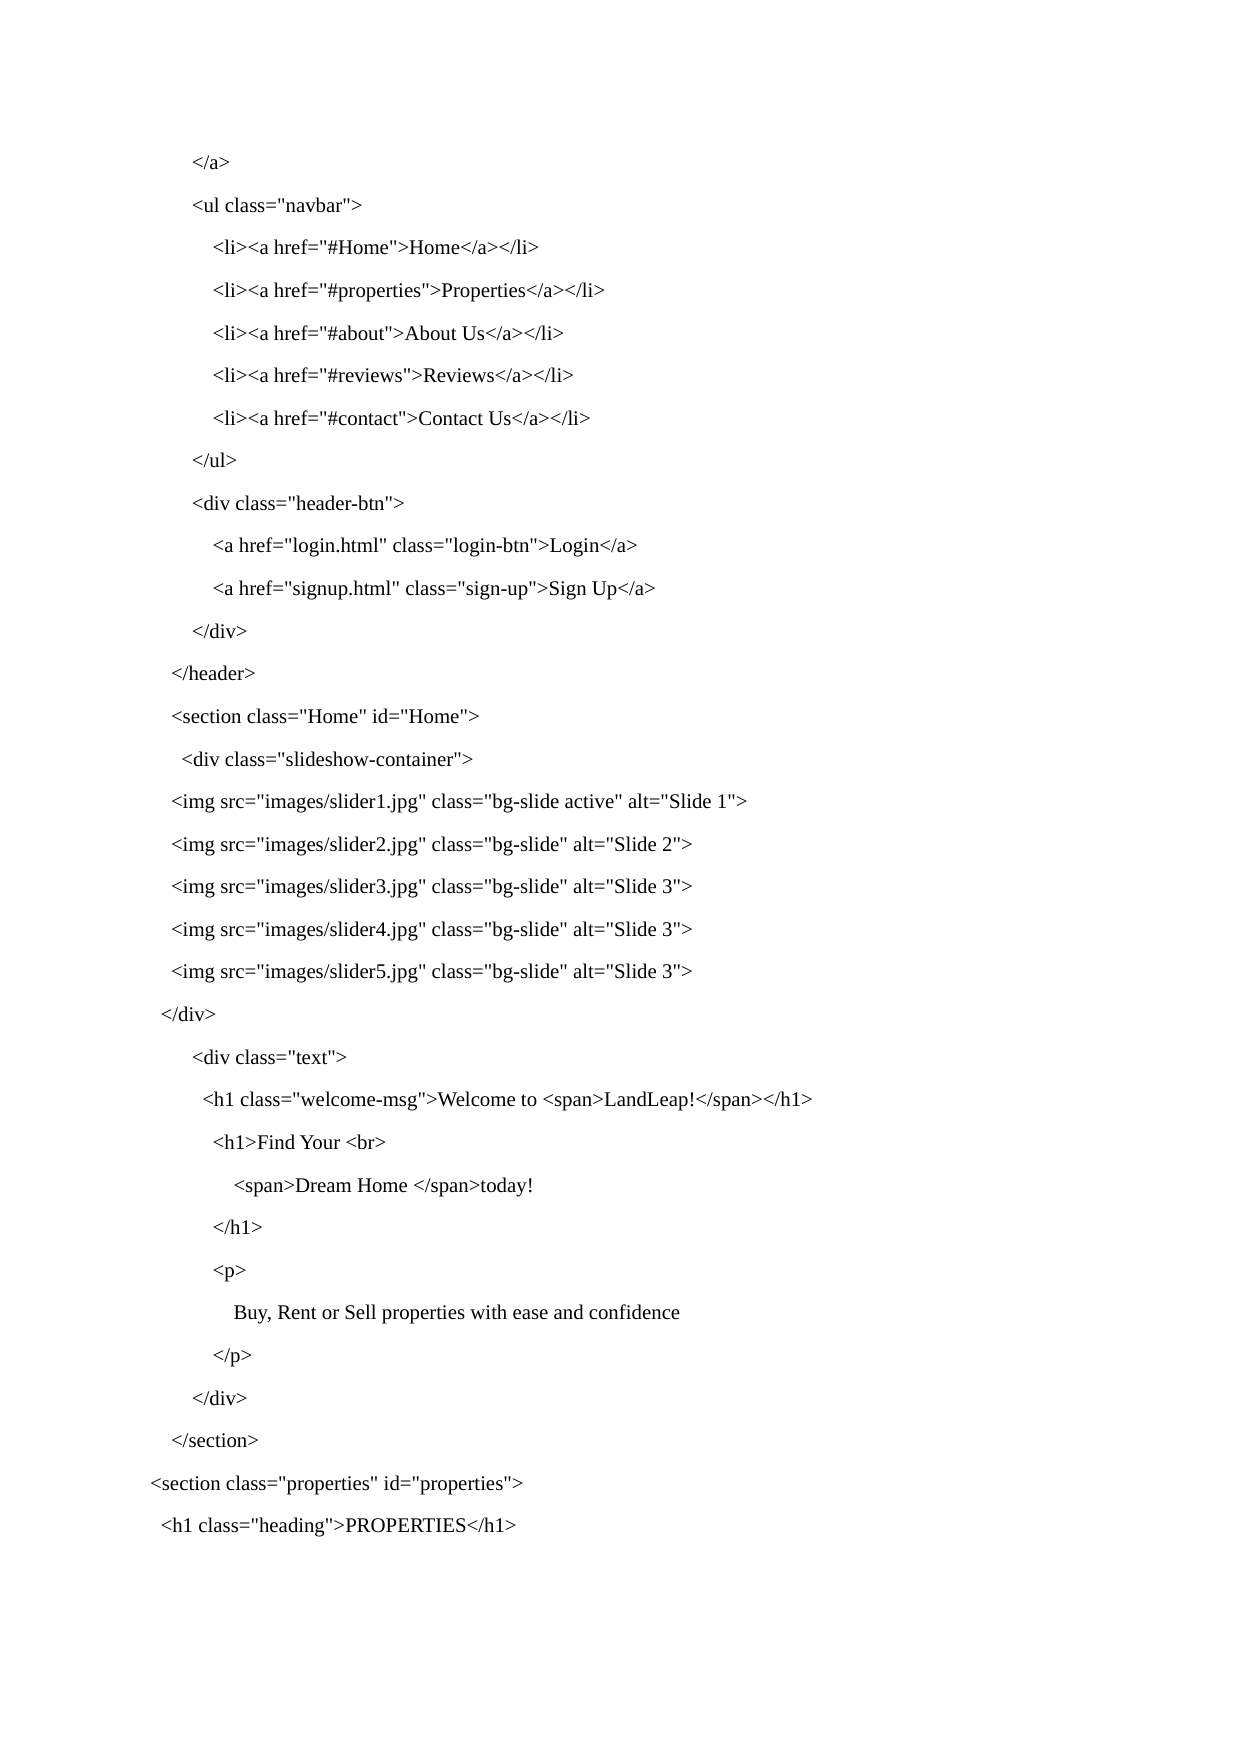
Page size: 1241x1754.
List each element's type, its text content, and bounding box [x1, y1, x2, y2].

text <li><a href="#contact">Contact Us</a></li> [150, 406, 1090, 430]
text </p> [150, 1343, 1090, 1367]
text <img src="images/slider2.jpg" class="bg-slide" alt="Slide 2"> [150, 832, 1090, 856]
text <li><a href="#properties">Properties</a></li> [150, 278, 1090, 302]
text <div class="slideshow-container"> [150, 746, 1090, 771]
text <a href="signup.html" class="sign-up">Sign Up</a> [150, 576, 1090, 600]
text <img src="images/slider1.jpg" class="bg-slide active" alt="Slide 1"> [150, 789, 1090, 813]
text </section> [150, 1428, 1090, 1452]
text </div> [150, 1002, 1090, 1026]
text <h1 class="welcome-msg">Welcome to <span>LandLeap!</span></h1> [150, 1087, 1090, 1111]
text <div class="header-btn"> [150, 491, 1090, 515]
text <section class="properties" id="properties"> [150, 1471, 1090, 1495]
text </div> [150, 619, 1090, 643]
text <span>Dream Home </span>today! [150, 1172, 1090, 1197]
text <img src="images/slider3.jpg" class="bg-slide" alt="Slide 3"> [150, 874, 1090, 898]
text <section class="Home" id="Home"> [150, 704, 1090, 728]
text <div class="text"> [150, 1045, 1090, 1069]
text </ul> [150, 448, 1090, 472]
text <ul class="navbar"> [150, 193, 1090, 217]
text <li><a href="#Home">Home</a></li> [150, 235, 1090, 259]
text <a href="login.html" class="login-btn">Login</a> [150, 533, 1090, 557]
text Buy, Rent or Sell properties with ease and confidence [150, 1300, 1090, 1324]
text <p> [150, 1258, 1090, 1282]
text </h1> [150, 1215, 1090, 1239]
text <img src="images/slider5.jpg" class="bg-slide" alt="Slide 3"> [150, 959, 1090, 983]
text <li><a href="#about">About Us</a></li> [150, 320, 1090, 344]
text </a> [150, 150, 1090, 174]
text <img src="images/slider4.jpg" class="bg-slide" alt="Slide 3"> [150, 917, 1090, 941]
text </div> [150, 1386, 1090, 1409]
text <h1>Find Your <br> [150, 1130, 1090, 1154]
text <h1 class="heading">PROPERTIES</h1> [150, 1513, 1090, 1537]
text </header> [150, 661, 1090, 685]
text <li><a href="#reviews">Reviews</a></li> [150, 363, 1090, 387]
